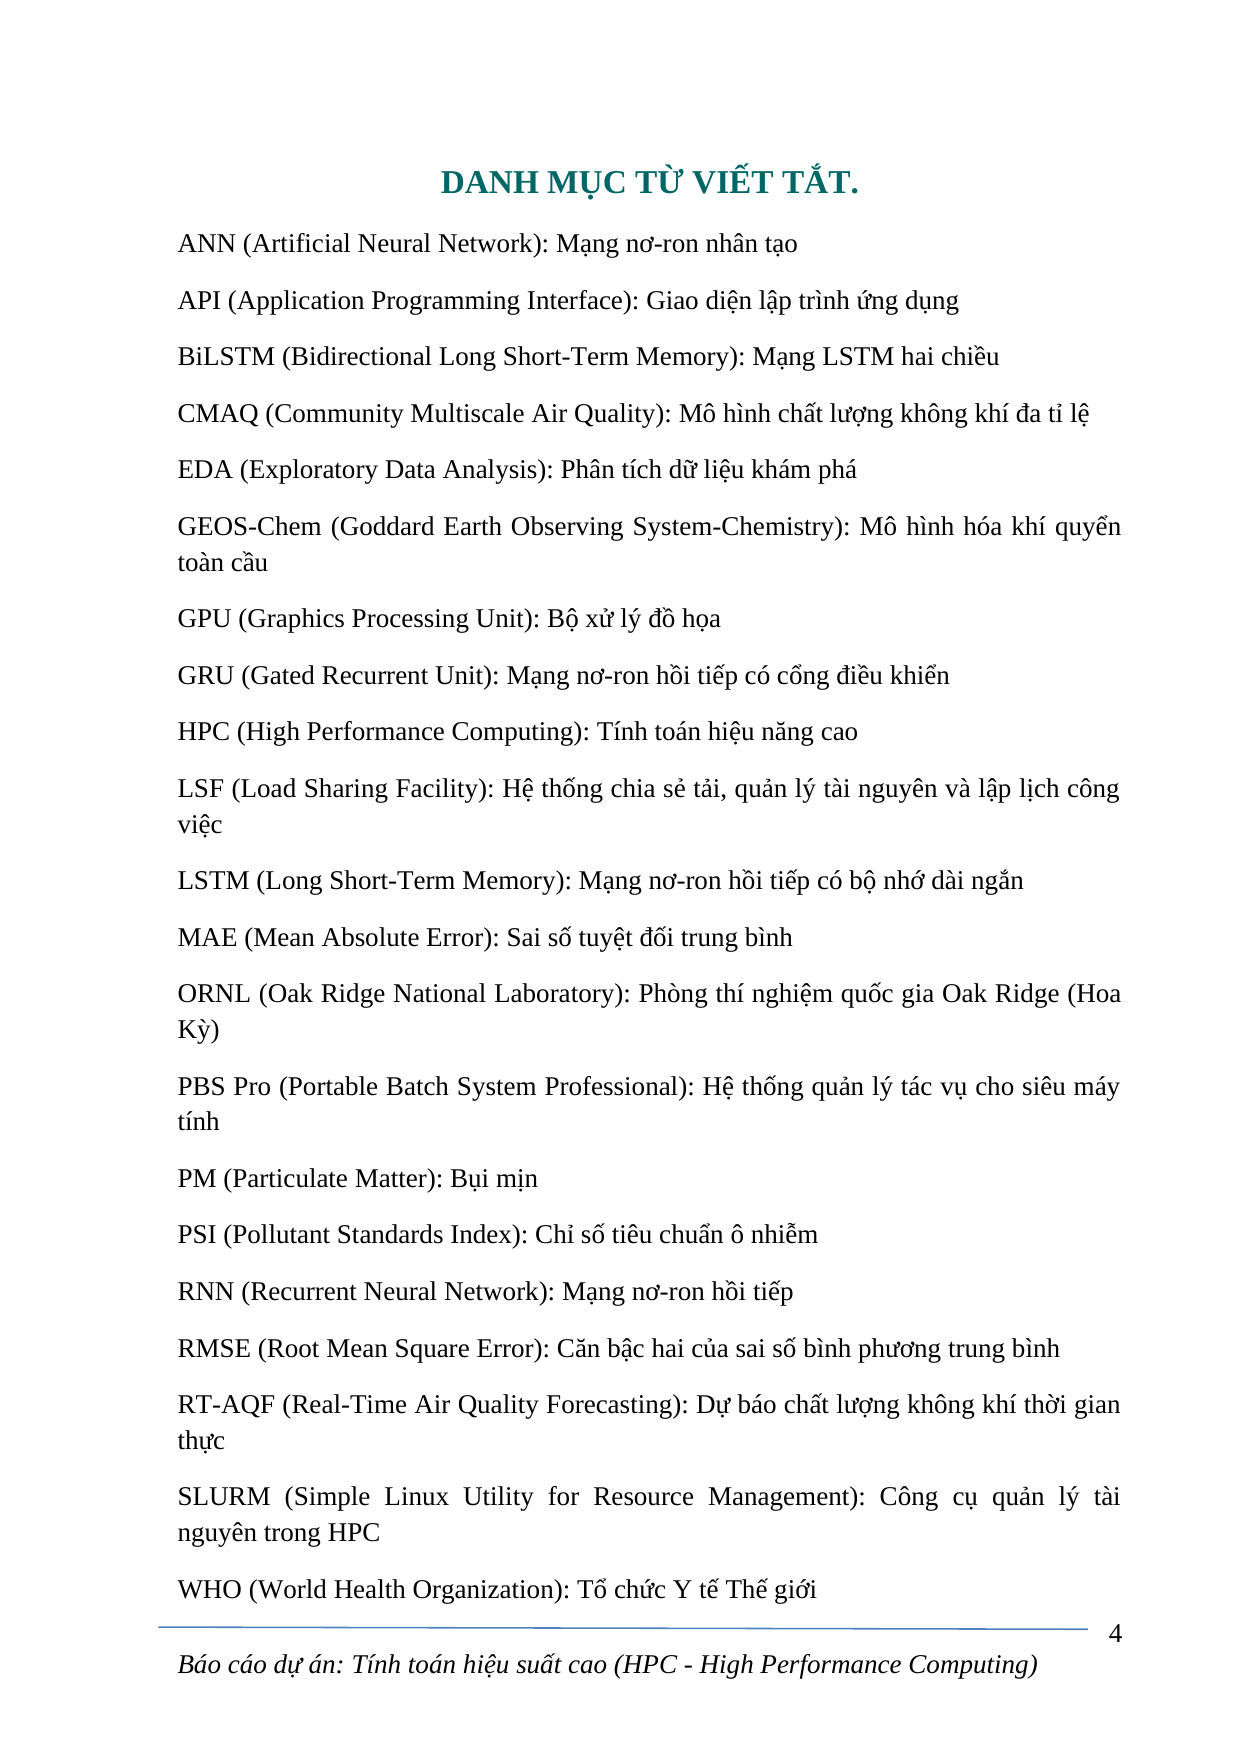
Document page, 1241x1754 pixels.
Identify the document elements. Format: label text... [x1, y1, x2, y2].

text PBS Pro (Portable Batch System Professional): Hệ thống quản lý tác vụ cho siêu máy tính [177, 1070, 1122, 1137]
text ANN (Artificial Neural Network): Mạng nơ-ron nhân tạo [177, 227, 1122, 258]
text MAE (Mean Absolute Error): Sai số tuyệt đối trung bình [177, 921, 1122, 952]
text RMSE (Root Mean Square Error): Căn bậc hai của sai số bình phương trung bình [177, 1332, 1122, 1363]
text SLURM (Simple Linux Utility for Resource Management): Công cụ quản lý tài nguyên trong HPC [177, 1481, 1122, 1547]
text LSTM (Long Short-Term Memory): Mạng nơ-ron hồi tiếp có bộ nhớ dài ngắn [177, 864, 1122, 895]
text RNN (Recurrent Neural Network): Mạng nơ-ron hồi tiếp [177, 1275, 1122, 1306]
text GEOS-Chem (Goddard Earth Observing System-Chemistry): Mô hình hóa khí quyển toàn cầu [177, 510, 1122, 577]
text PM (Particulate Matter): Bụi mịn [177, 1162, 1122, 1193]
subtitle DANH MỤC TỪ VIẾT TẮT. [177, 162, 1122, 201]
text EDA (Exploratory Data Analysis): Phân tích dữ liệu khám phá [177, 453, 1122, 484]
text LSF (Load Sharing Facility): Hệ thống chia sẻ tải, quản lý tài nguyên và lập lịch công việc [177, 772, 1122, 839]
text CMAQ (Community Multiscale Air Quality): Mô hình chất lượng không khí đa tỉ lệ [177, 397, 1122, 428]
text ORNL (Oak Ridge National Laboratory): Phòng thí nghiệm quốc gia Oak Ridge (Hoa Kỳ) [177, 977, 1122, 1044]
text PSI (Pollutant Standards Index): Chỉ số tiêu chuẩn ô nhiễm [177, 1218, 1122, 1250]
text WHO (World Health Organization): Tổ chức Y tế Thế giới [177, 1573, 1122, 1604]
text GRU (Gated Recurrent Unit): Mạng nơ-ron hồi tiếp có cổng điều khiển [177, 659, 1122, 690]
text API (Application Programming Interface): Giao diện lập trình ứng dụng [177, 284, 1122, 315]
text HPC (High Performance Computing): Tính toán hiệu năng cao [177, 715, 1122, 747]
text GPU (Graphics Processing Unit): Bộ xử lý đồ họa [177, 602, 1122, 633]
text RT-AQF (Real-Time Air Quality Forecasting): Dự báo chất lượng không khí thời gian thực [177, 1388, 1122, 1455]
text BiLSTM (Bidirectional Long Short-Term Memory): Mạng LSTM hai chiều [177, 340, 1122, 371]
